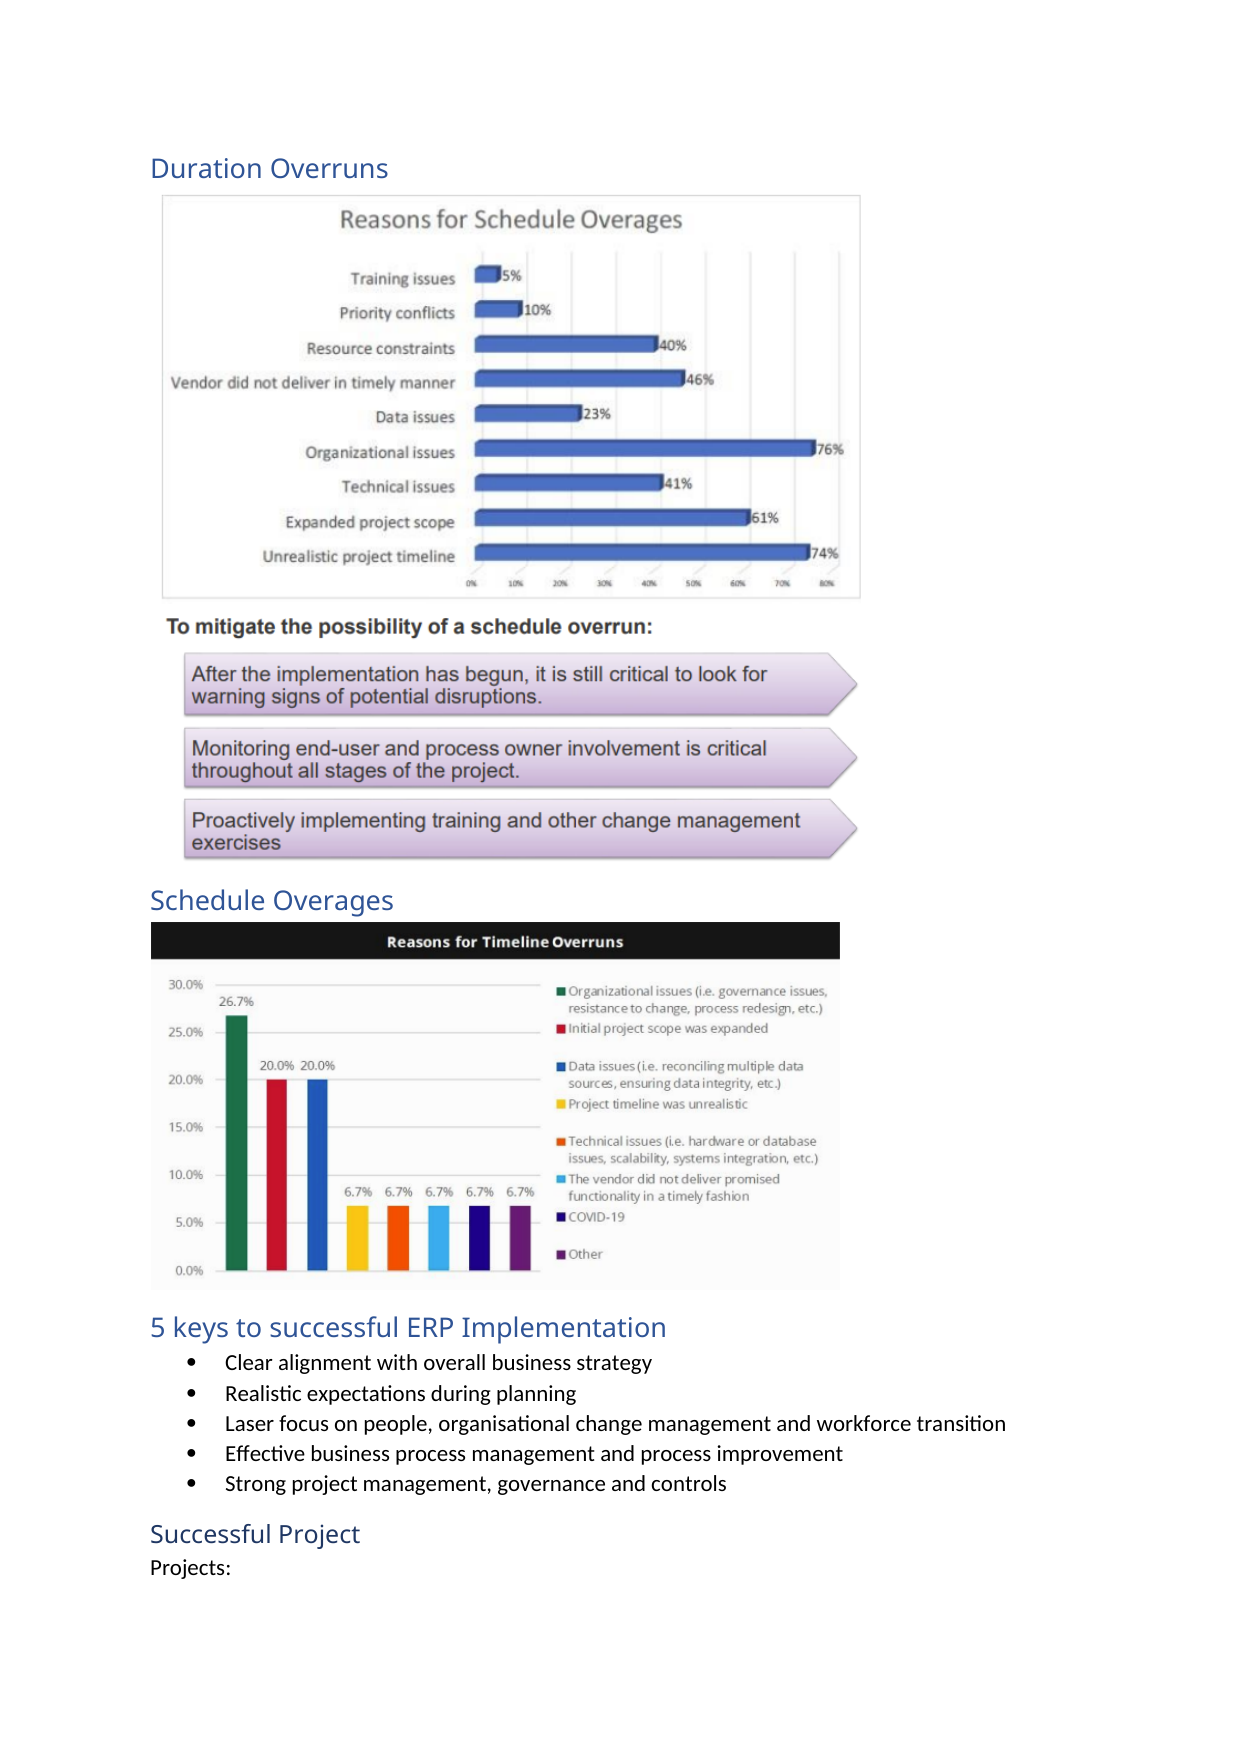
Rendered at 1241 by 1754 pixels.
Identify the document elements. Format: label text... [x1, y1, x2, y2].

picture [150, 921, 842, 1290]
list Clear alignment with overall business strategy [187, 1348, 1090, 1377]
list Strong project management, governance and controls [187, 1469, 1090, 1497]
subtitle Schedule Overages [150, 881, 1090, 918]
list Realistic expectations during planning [187, 1379, 1090, 1407]
picture [150, 606, 866, 863]
picture [150, 189, 868, 604]
list Laser focus on people, organisational change management and workforce transition [187, 1409, 1090, 1437]
subtitle 5 keys to successful ERP Implementation [150, 1309, 1090, 1346]
subtitle Duration Overruns [150, 150, 1090, 187]
text Projects: [150, 1553, 1090, 1581]
list Effective business process management and process improvement [187, 1439, 1090, 1467]
subtitle Successful Project [150, 1516, 1090, 1550]
